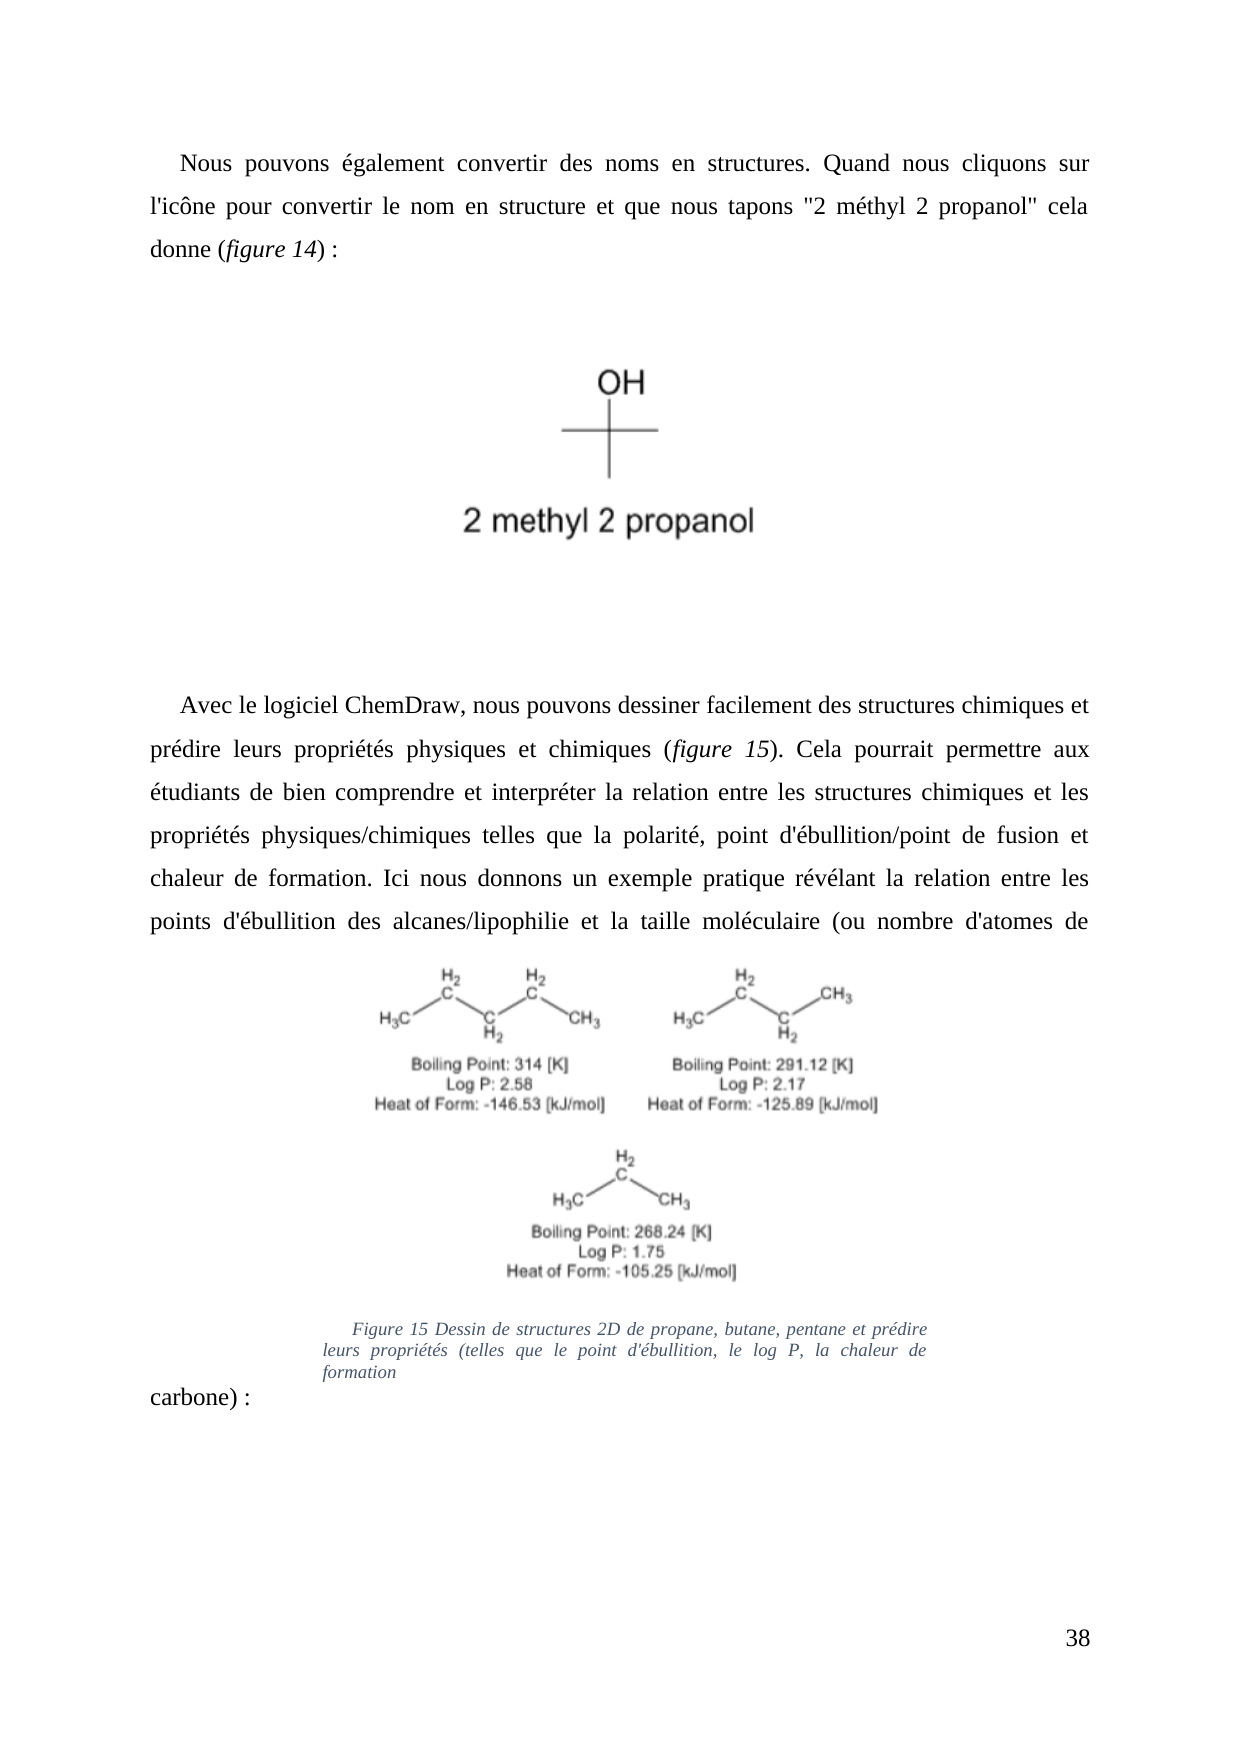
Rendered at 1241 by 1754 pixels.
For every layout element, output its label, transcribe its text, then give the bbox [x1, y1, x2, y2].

picture [362, 333, 849, 576]
picture [322, 948, 925, 1301]
text Nous pouvons également convertir des noms en structures. Quand nous cliquons sur l'icône pour convertir le nom en structure et que nous tapons "2 méthyl 2 propanol" cela donne (figure 14) : [150, 148, 1090, 263]
